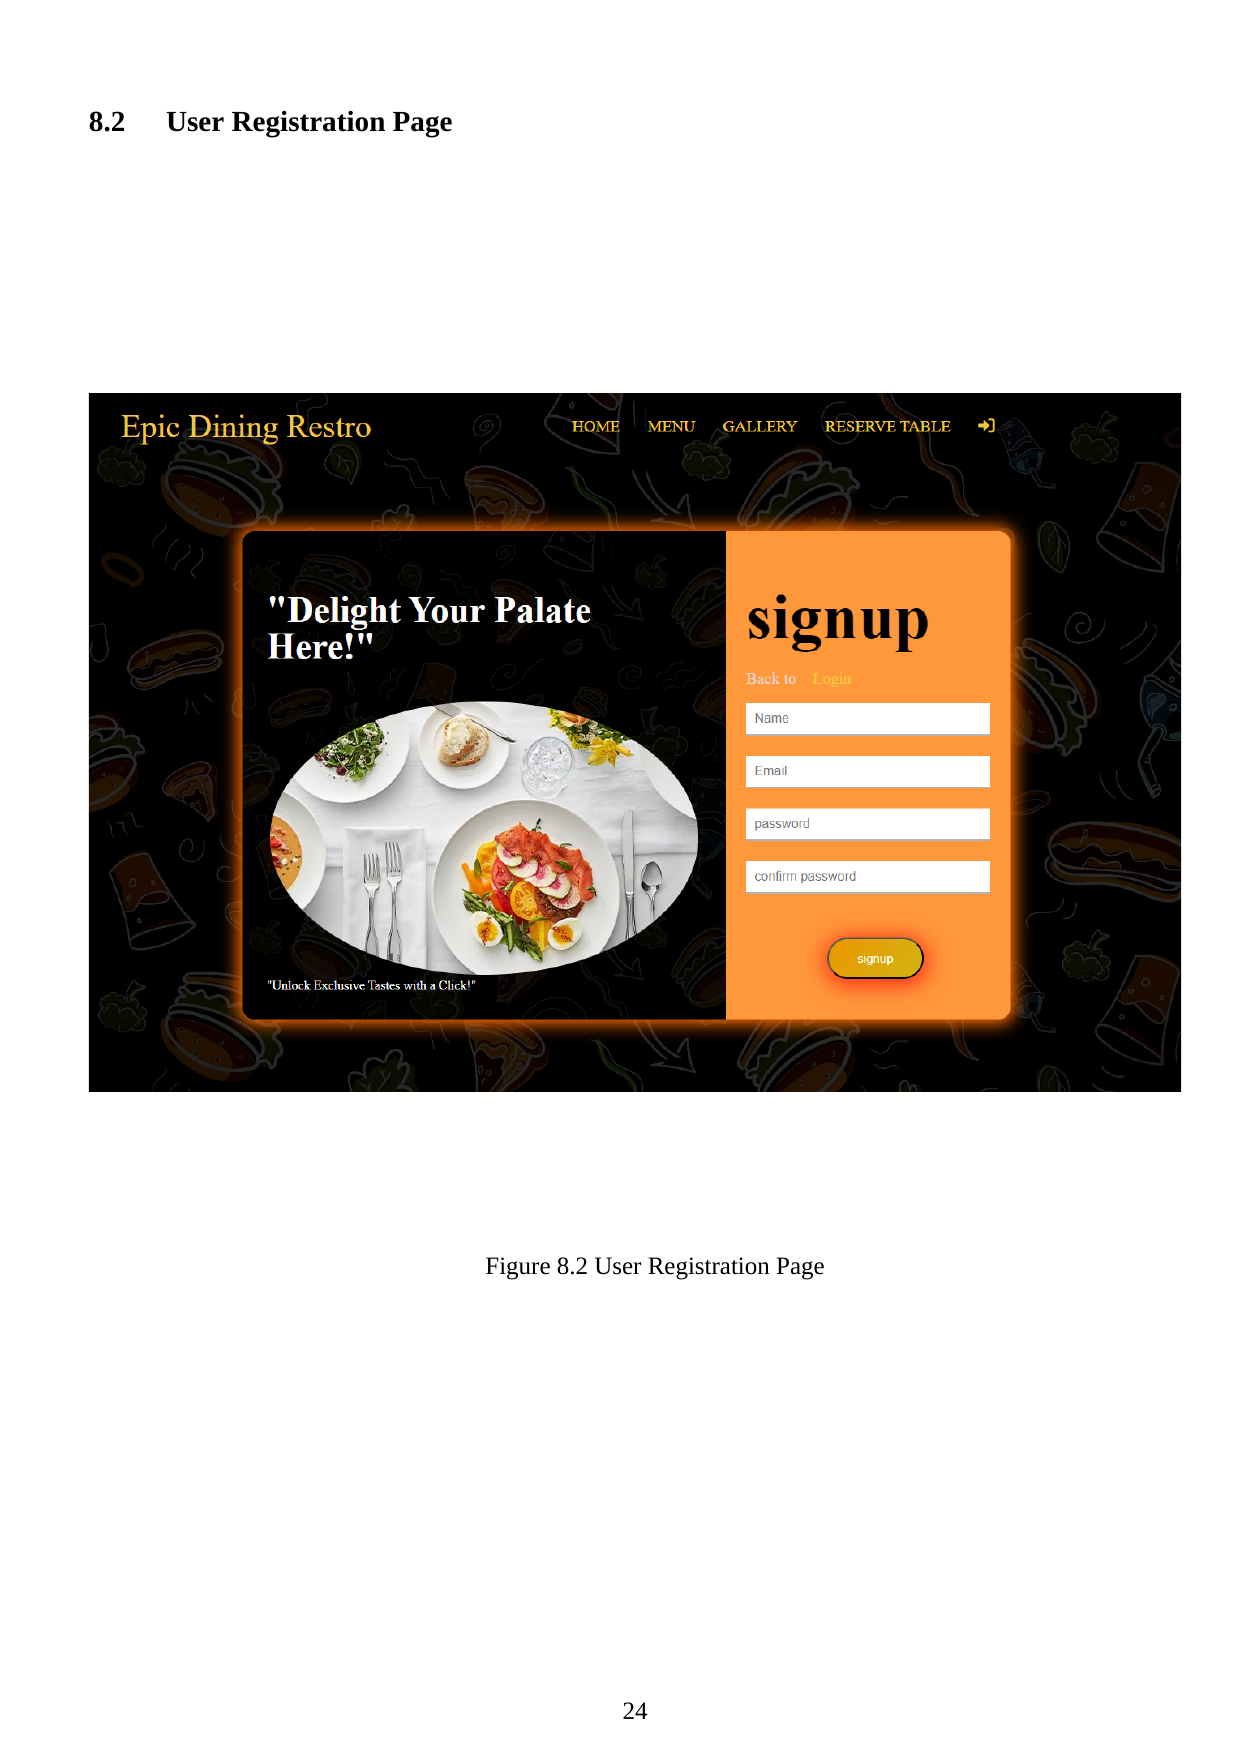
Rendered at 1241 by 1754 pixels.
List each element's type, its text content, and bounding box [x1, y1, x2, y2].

subtitle 8.2 User Registration Page [89, 104, 1181, 137]
text Figure 8.2 User Registration Page [90, 1251, 1183, 1280]
picture [88, 393, 1182, 1092]
